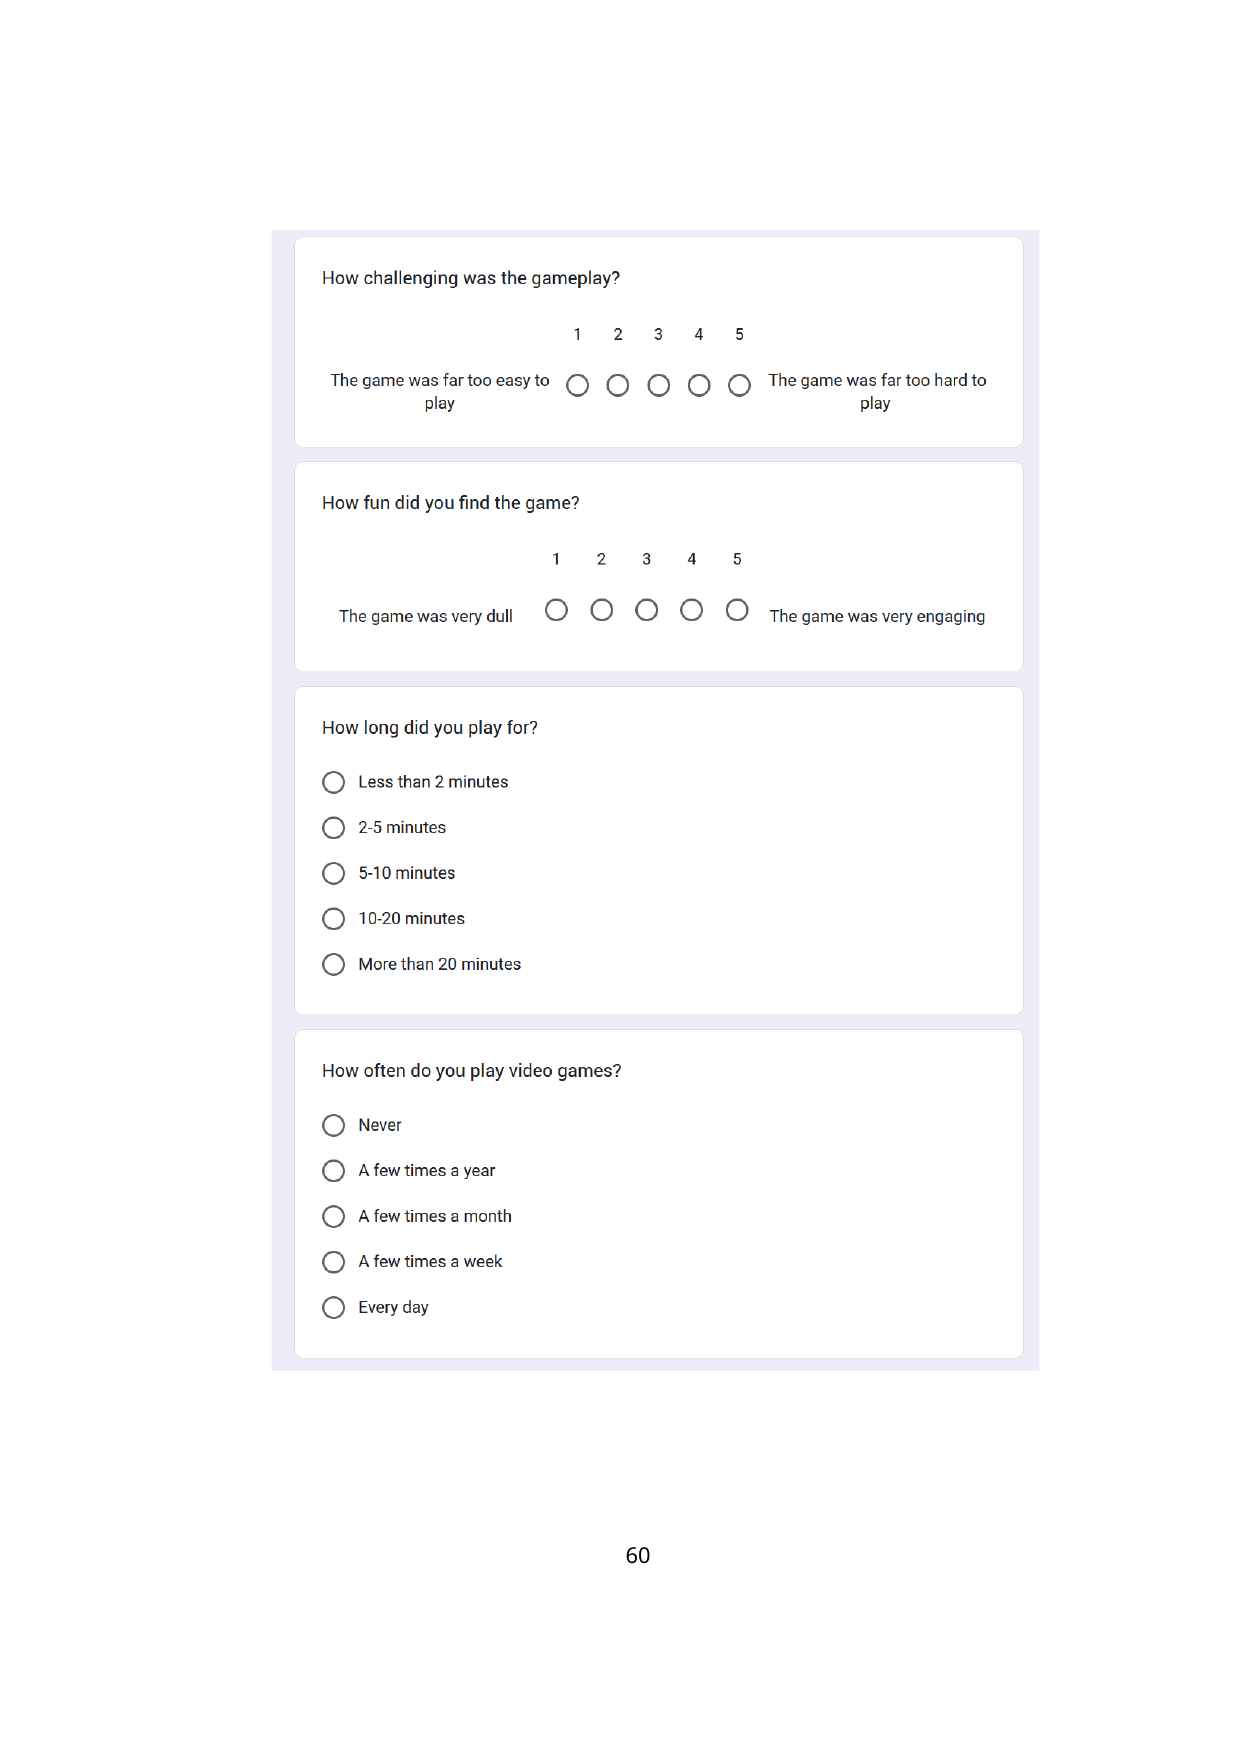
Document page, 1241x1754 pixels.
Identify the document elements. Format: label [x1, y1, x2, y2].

picture [271, 230, 1040, 1371]
